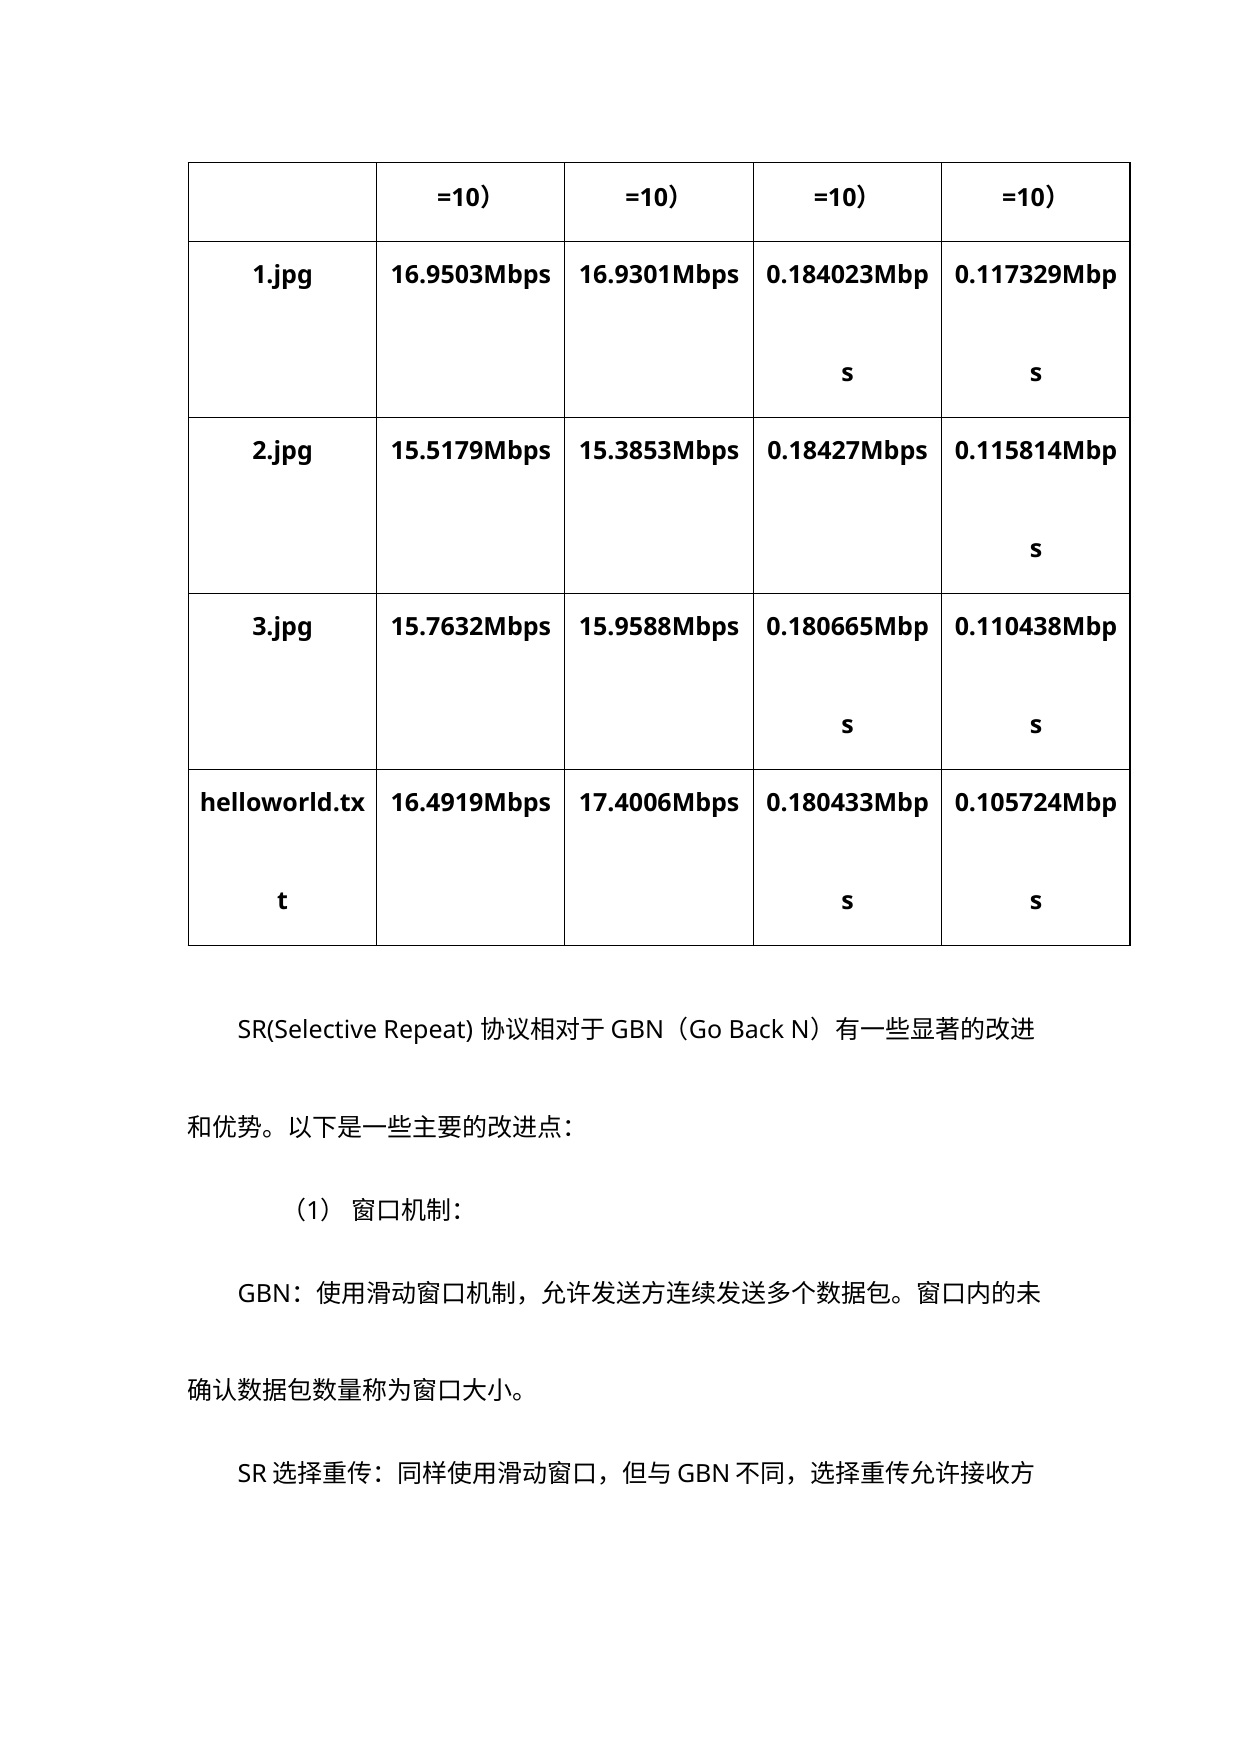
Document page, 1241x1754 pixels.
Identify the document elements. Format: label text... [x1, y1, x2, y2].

table_cell GBN（Windows=10） [565, 163, 753, 241]
table_cell 0.184023Mbps [754, 242, 941, 417]
table_cell 0.115814Mbps [942, 418, 1129, 593]
table_cell 0.110438Mbps [942, 594, 1129, 769]
list SR(Selective Repeat) 协议相对于 GBN（Go Back N）有一些显著的改进和优势。以下是一些主要的改进点： [187, 995, 1053, 1158]
table_cell 0.180665Mbps [754, 594, 941, 769]
table_cell 1.jpg [189, 242, 376, 417]
table_cell 16.9503Mbps [377, 242, 564, 417]
table_cell 0.105724Mbps [942, 770, 1129, 945]
table_cell 0.18427Mbps [754, 418, 941, 593]
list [187, 1439, 1053, 1504]
table_cell helloworld.txt [189, 770, 376, 945]
table_cell 15.7632Mbps [377, 594, 564, 769]
table_cell 3.jpg [189, 594, 376, 769]
table_cell 0.117329Mbps [942, 242, 1129, 417]
table_cell 2.jpg [189, 418, 376, 593]
list GBN：使用滑动窗口机制，允许发送方连续发送多个数据包。窗口内的未确认数据包数量称为窗口大小。 [187, 1259, 1053, 1421]
table_cell 15.9588Mbps [565, 594, 753, 769]
list 窗口机制： [231, 1176, 1053, 1241]
table_cell 16.9301Mbps [565, 242, 753, 417]
table_cell 16.4919Mbps [377, 770, 564, 945]
table_cell SR（Windows=10） [377, 163, 564, 241]
table_cell SR（Windows=10） [754, 163, 941, 241]
table_cell 15.5179Mbps [377, 418, 564, 593]
table_cell [189, 163, 376, 241]
table_cell 0.180433Mbps [754, 770, 941, 945]
table_cell 17.4006Mbps [565, 770, 753, 945]
table_cell 15.3853Mbps [565, 418, 753, 593]
table_cell GBN（Windows=10） [942, 163, 1129, 241]
